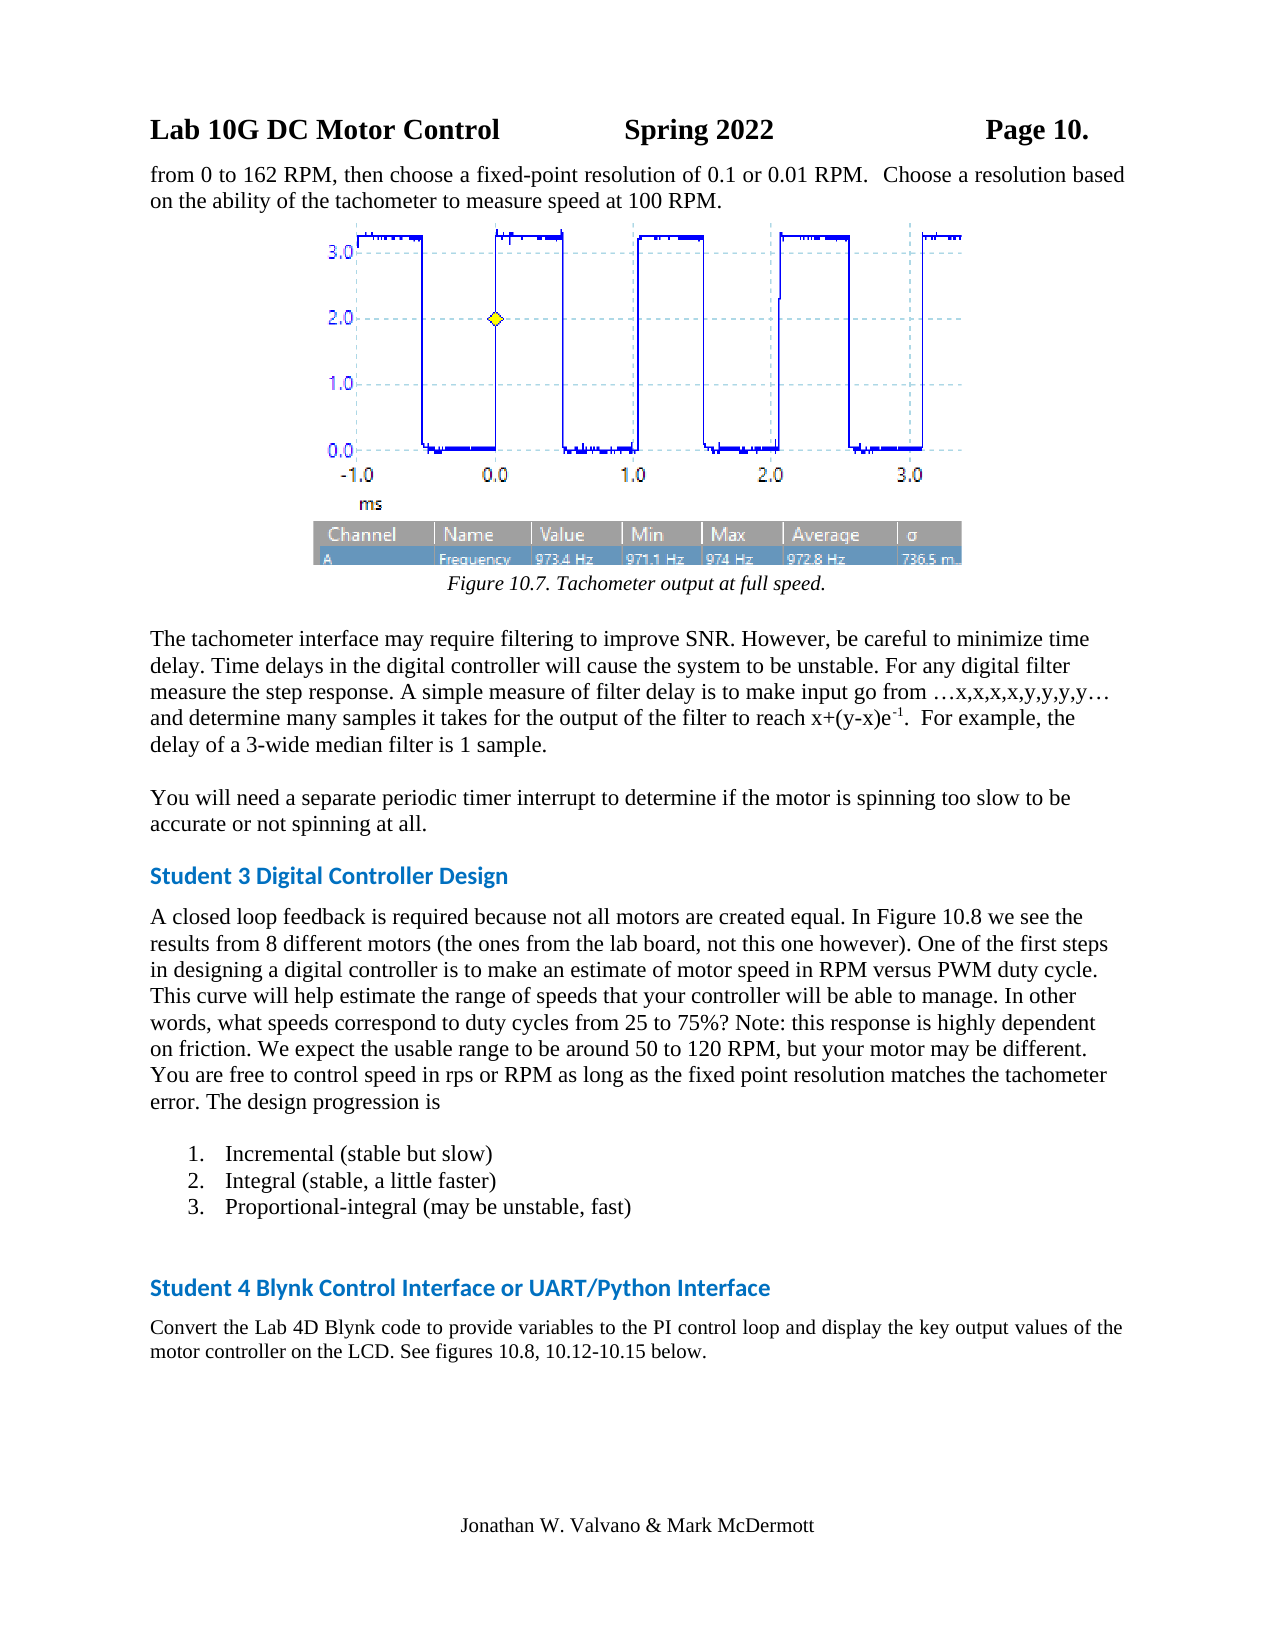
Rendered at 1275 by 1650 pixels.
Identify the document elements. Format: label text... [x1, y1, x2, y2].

text A closed loop feedback is required because not all motors are created equal. In Figure 10.8 we see the results from 8 different motors (the ones from the lab board, not this one however). One of the first steps in designing a digital controller is to make an estimate of motor speed in RPM versus PWM duty cycle. This curve will help estimate the range of speeds that your controller will be able to manage. In other words, what speeds correspond to duty cycles from 25 to 75%? Note: this response is highly dependent on friction. We expect the usable range to be around 50 to 120 RPM, but your motor may be different. You are free to control speed in rps or RPM as long as the fixed point resolution matches the tachometer error. The design progression is [150, 903, 1125, 1114]
text You will need a separate periodic timer interrupt to determine if the motor is spinning too slow to be accurate or not spinning at all. [150, 783, 1125, 836]
picture [313, 220, 962, 565]
list Incremental (stable but slow) [187, 1141, 1125, 1167]
text Convert the Lab 4D Blynk code to provide variables to the PI control loop and display the key output values of the motor controller on the LCD. See figures 10.8, 10.12-10.15 below. [150, 1315, 1125, 1363]
list Integral (stable, a little faster) [187, 1167, 1125, 1193]
text Figure 10.7. Tachometer output at full speed. [225, 571, 1050, 595]
text The tachometer interface may require filtering to improve SNR. However, be careful to minimize time delay. Time delays in the digital controller will cause the system to be unstable. For any digital filter measure the step response. A simple measure of filter delay is to make input go from …x,x,x,x,y,y,y,y… and determine many samples it takes for the output of the filter to reach x+(y-x)e-1. For example, the delay of a 3-wide median filter is 1 sample. [150, 625, 1125, 757]
list Proportional-integral (may be unstable, fast) [187, 1193, 1125, 1219]
subtitle Student 4 Blynk Control Interface or UART/Python Interface [150, 1272, 1125, 1303]
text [150, 161, 1125, 214]
subtitle Student 3 Digital Controller Design [150, 860, 1125, 891]
